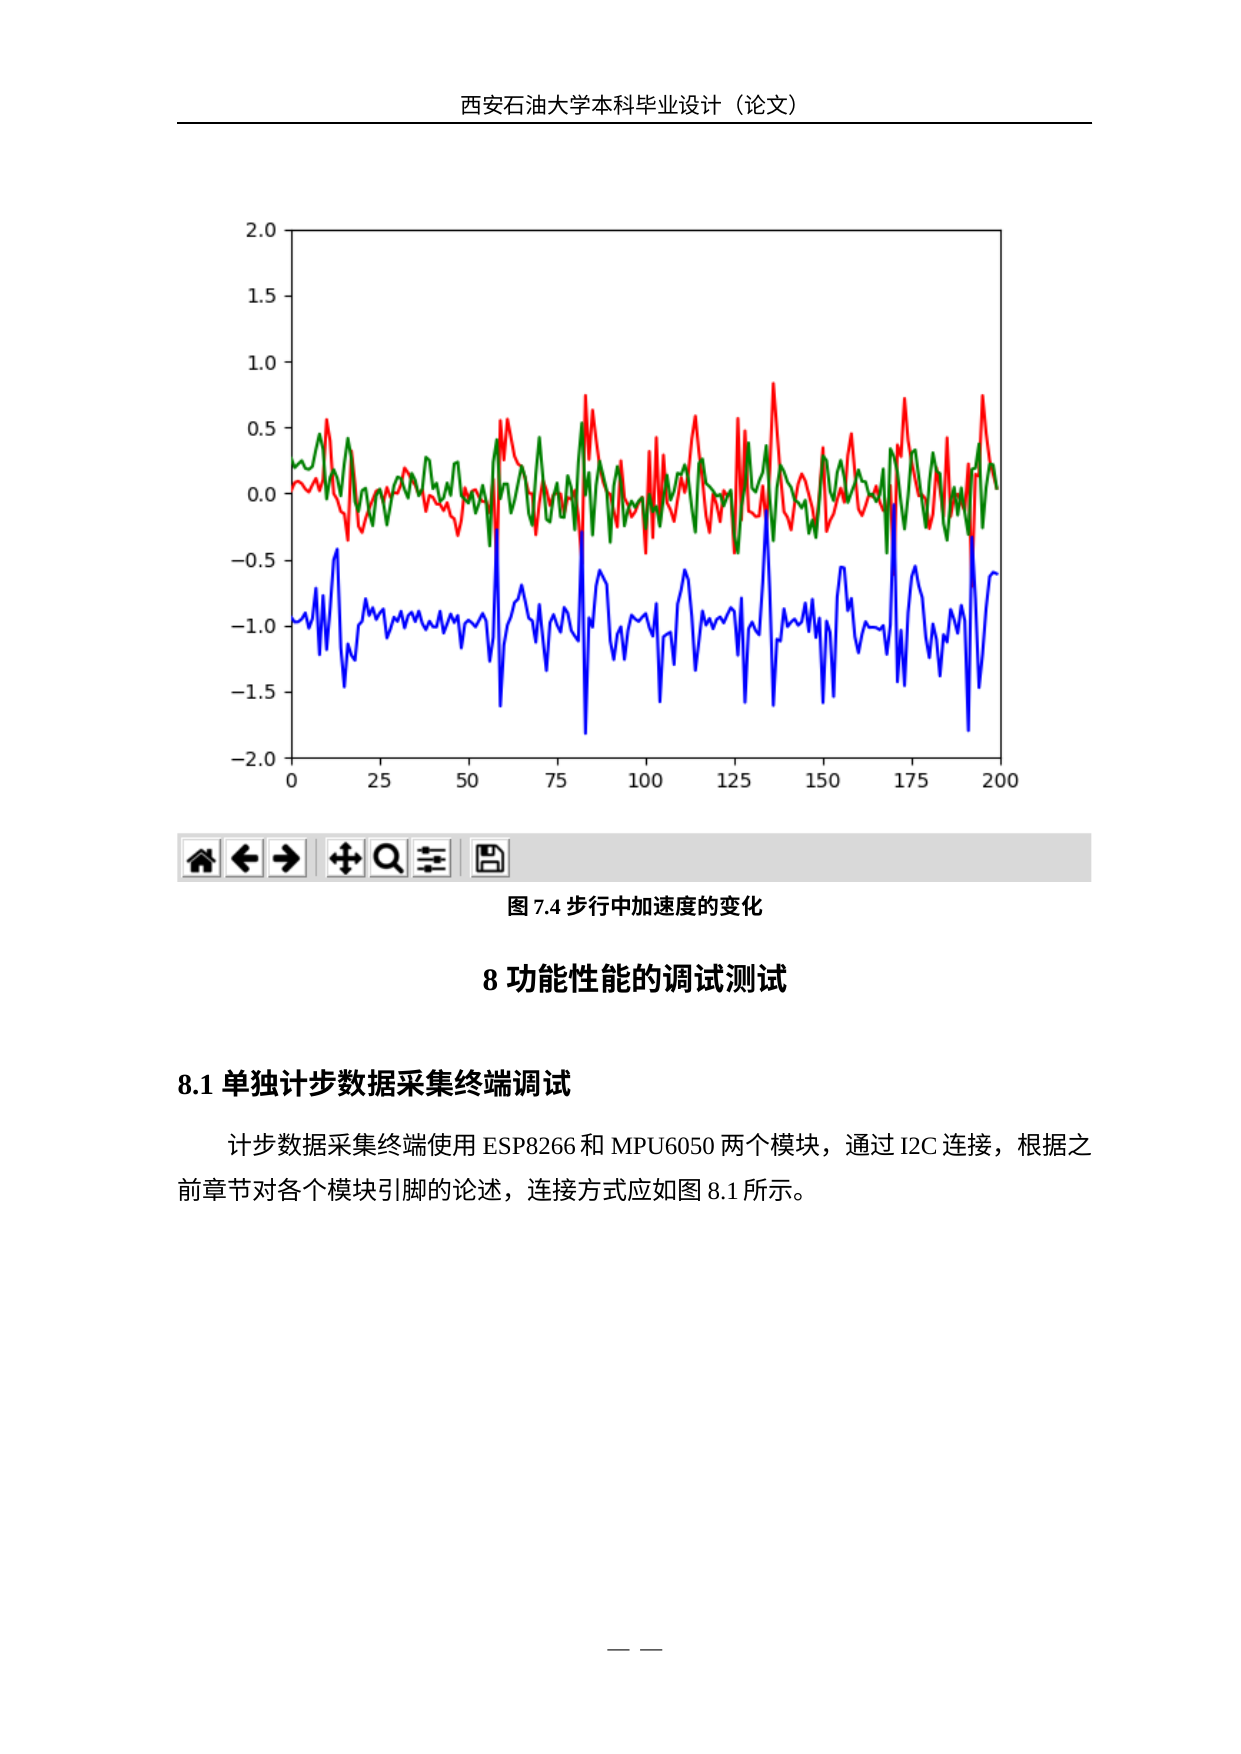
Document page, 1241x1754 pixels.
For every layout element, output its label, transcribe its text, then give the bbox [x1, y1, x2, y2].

subtitle 功能性能的调试测试 [177, 954, 1092, 999]
text 图7.4 步行中加速度的变化 [177, 889, 1092, 921]
subtitle 单独计步数据采集终端调试 [177, 1060, 1092, 1102]
text 计步数据采集终端使用ESP8266和MPU6050两个模块，通过I2C连接，根据之前章节对各个模块引脚的论述，连接方式应如图8.1所示。 [177, 1126, 1092, 1207]
picture [177, 147, 1092, 882]
